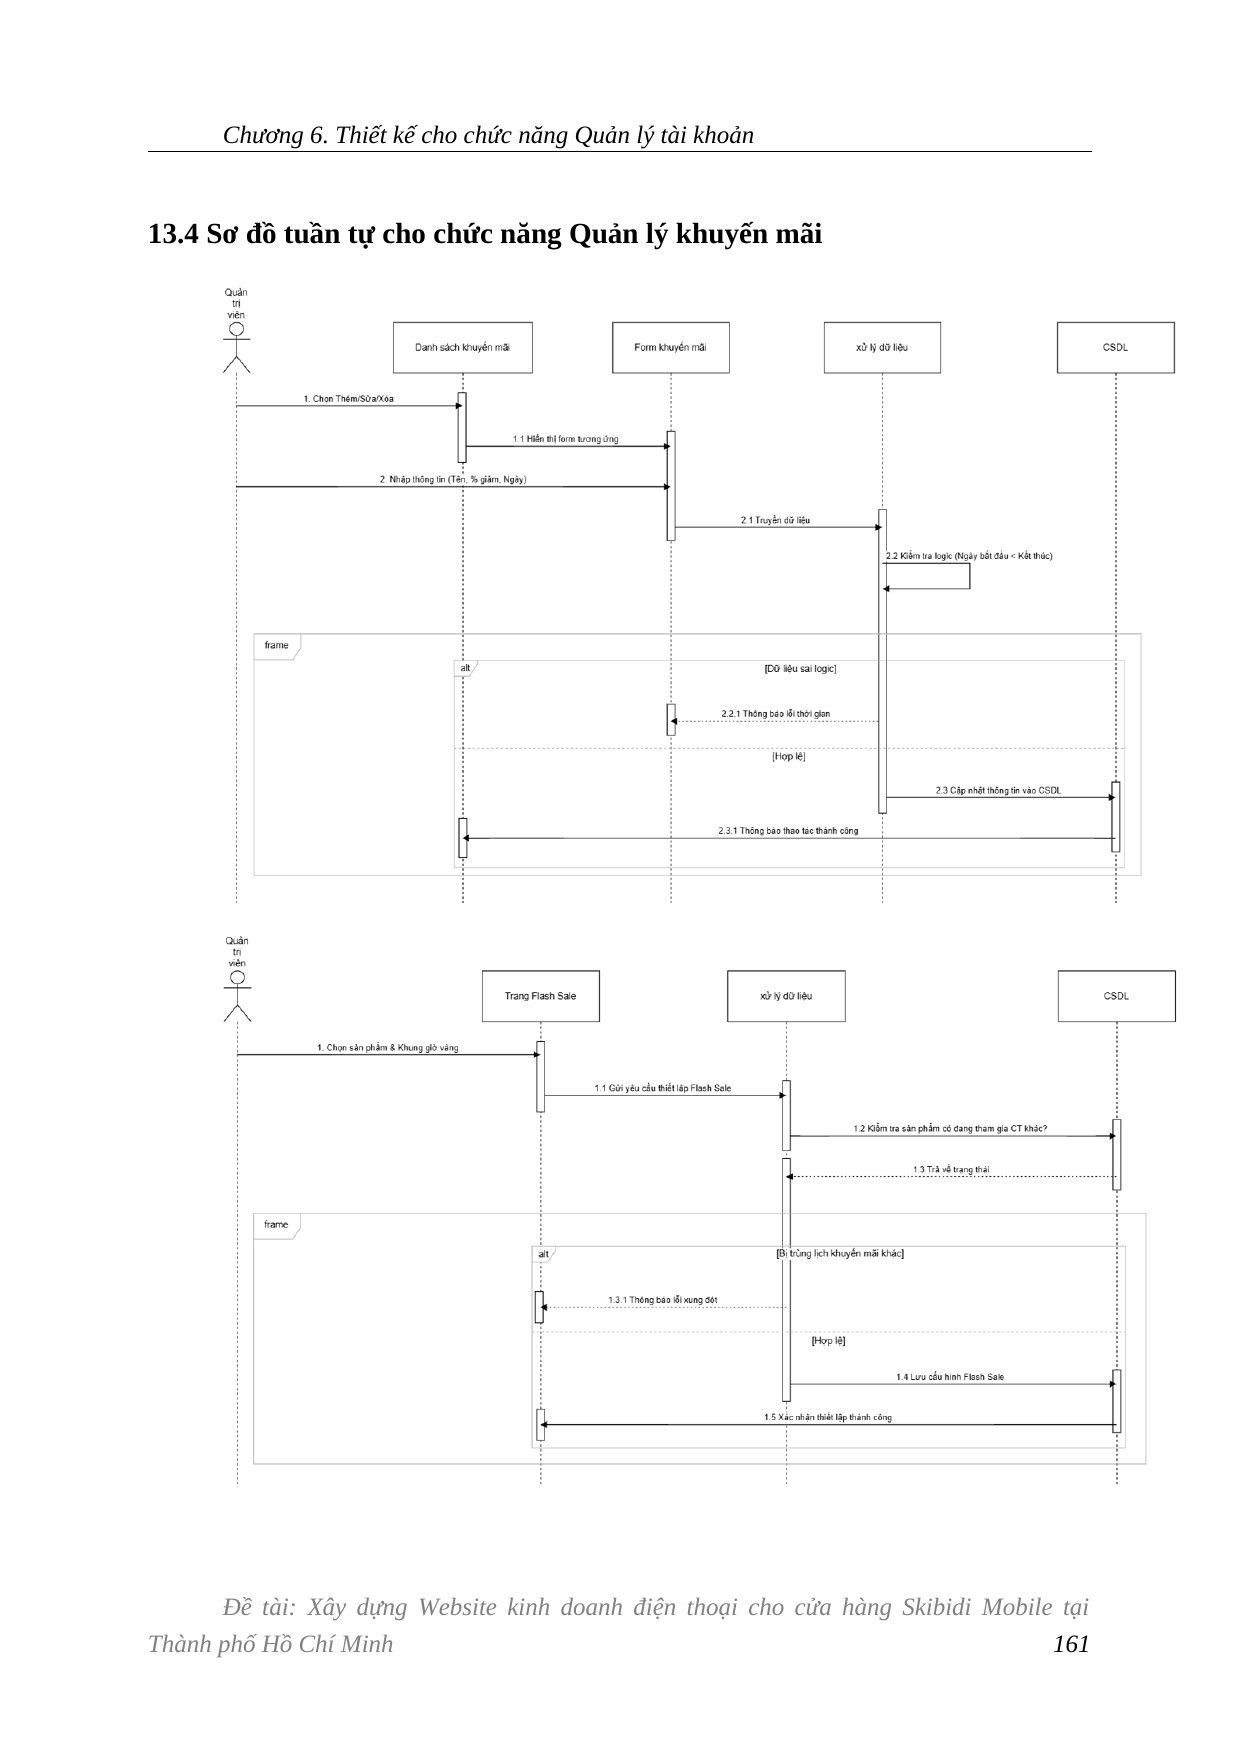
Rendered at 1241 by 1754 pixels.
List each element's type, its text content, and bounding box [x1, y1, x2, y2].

picture [206, 924, 1181, 1486]
subtitle Sơ đồ tuần tự cho chức năng Quản lý khuyến mãi [148, 207, 1092, 253]
picture [206, 277, 1182, 903]
